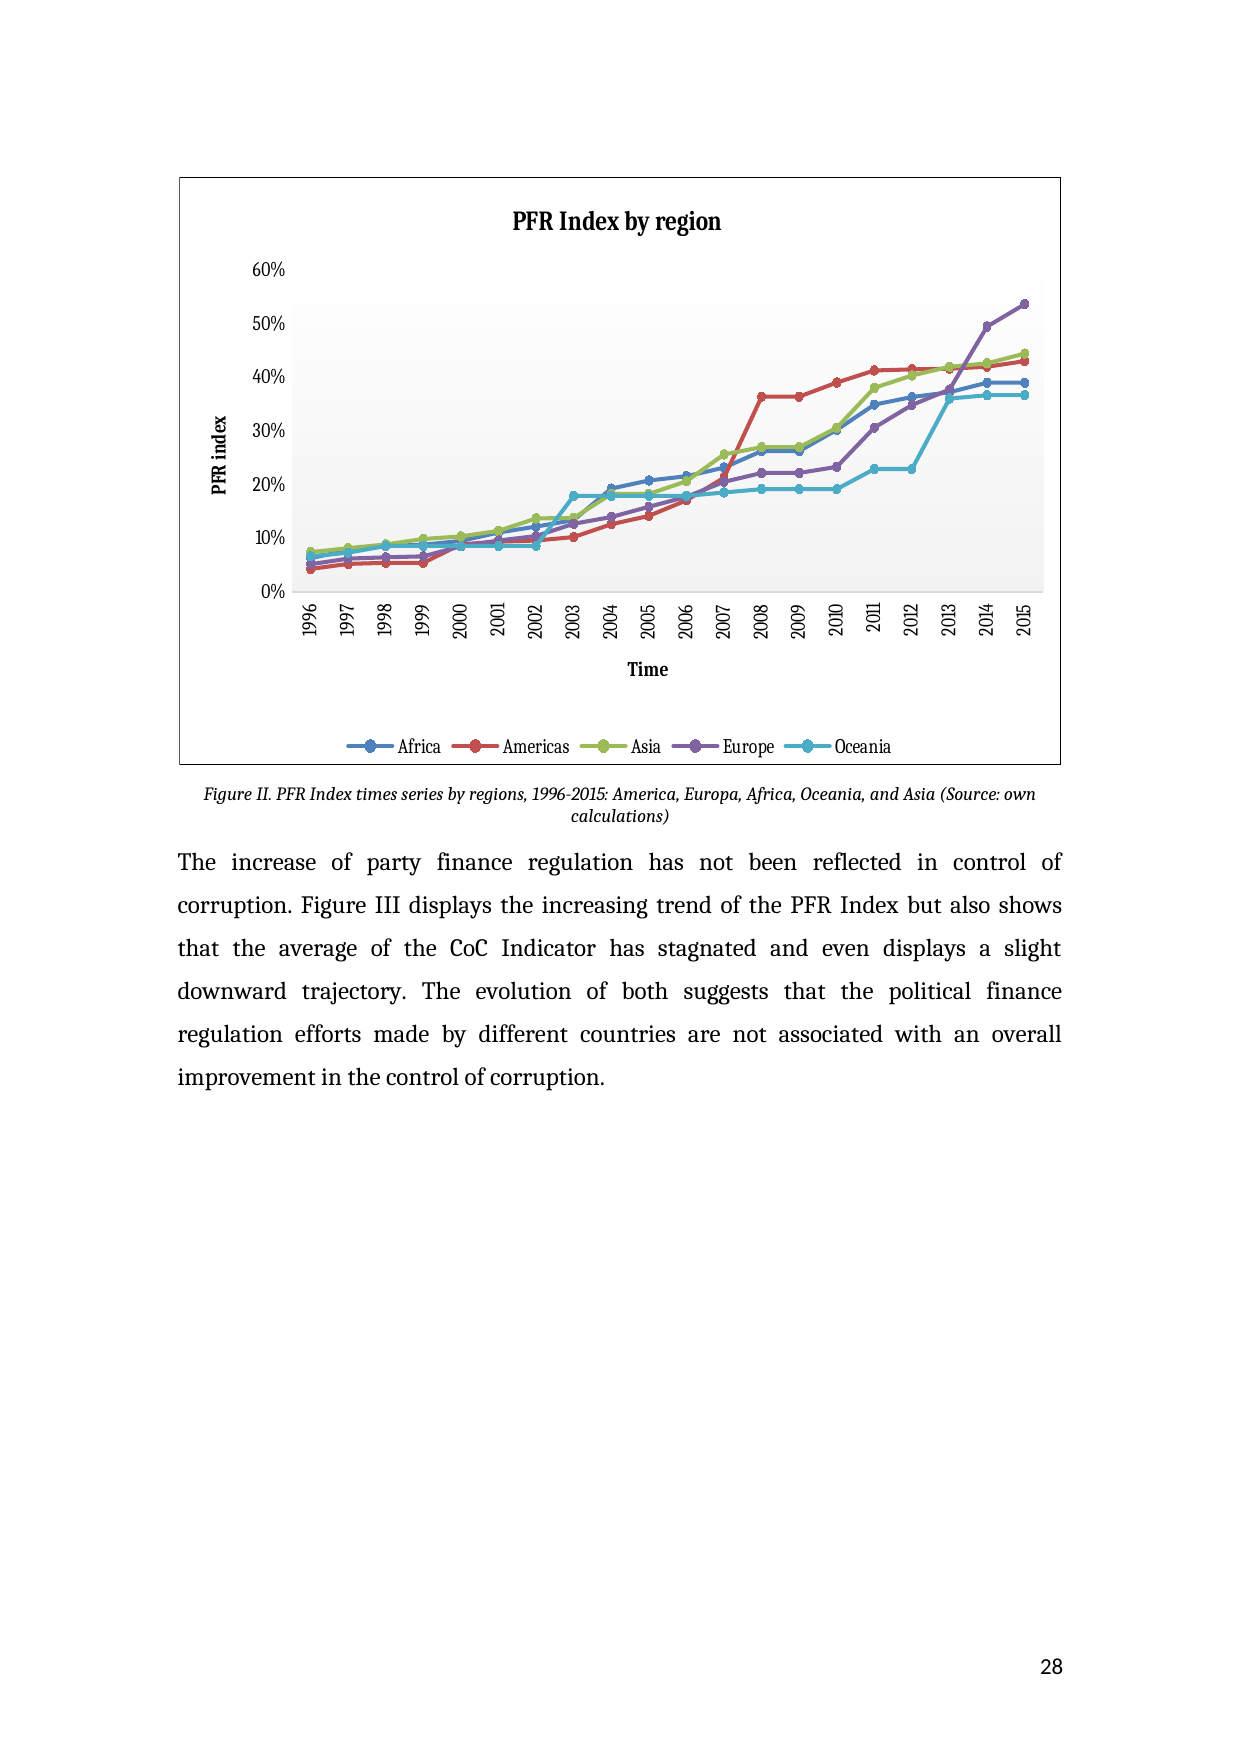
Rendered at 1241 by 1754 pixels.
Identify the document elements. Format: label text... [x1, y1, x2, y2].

text Figure II. PFR Index times series by regions, 1996-2015: America, Europa, Africa, Oceania, and Asia (Source: own calculations) [177, 783, 1063, 827]
text The increase of party finance regulation has not been reflected in control of corruption. Figure III displays the increasing trend of the PFR Index but also shows that the average of the CoC Indicator has stagnated and even displays a slight downward trajectory. The evolution of both suggests that the political finance regulation efforts made by different countries are not associated with an overall improvement in the control of corruption. [177, 847, 1063, 1092]
